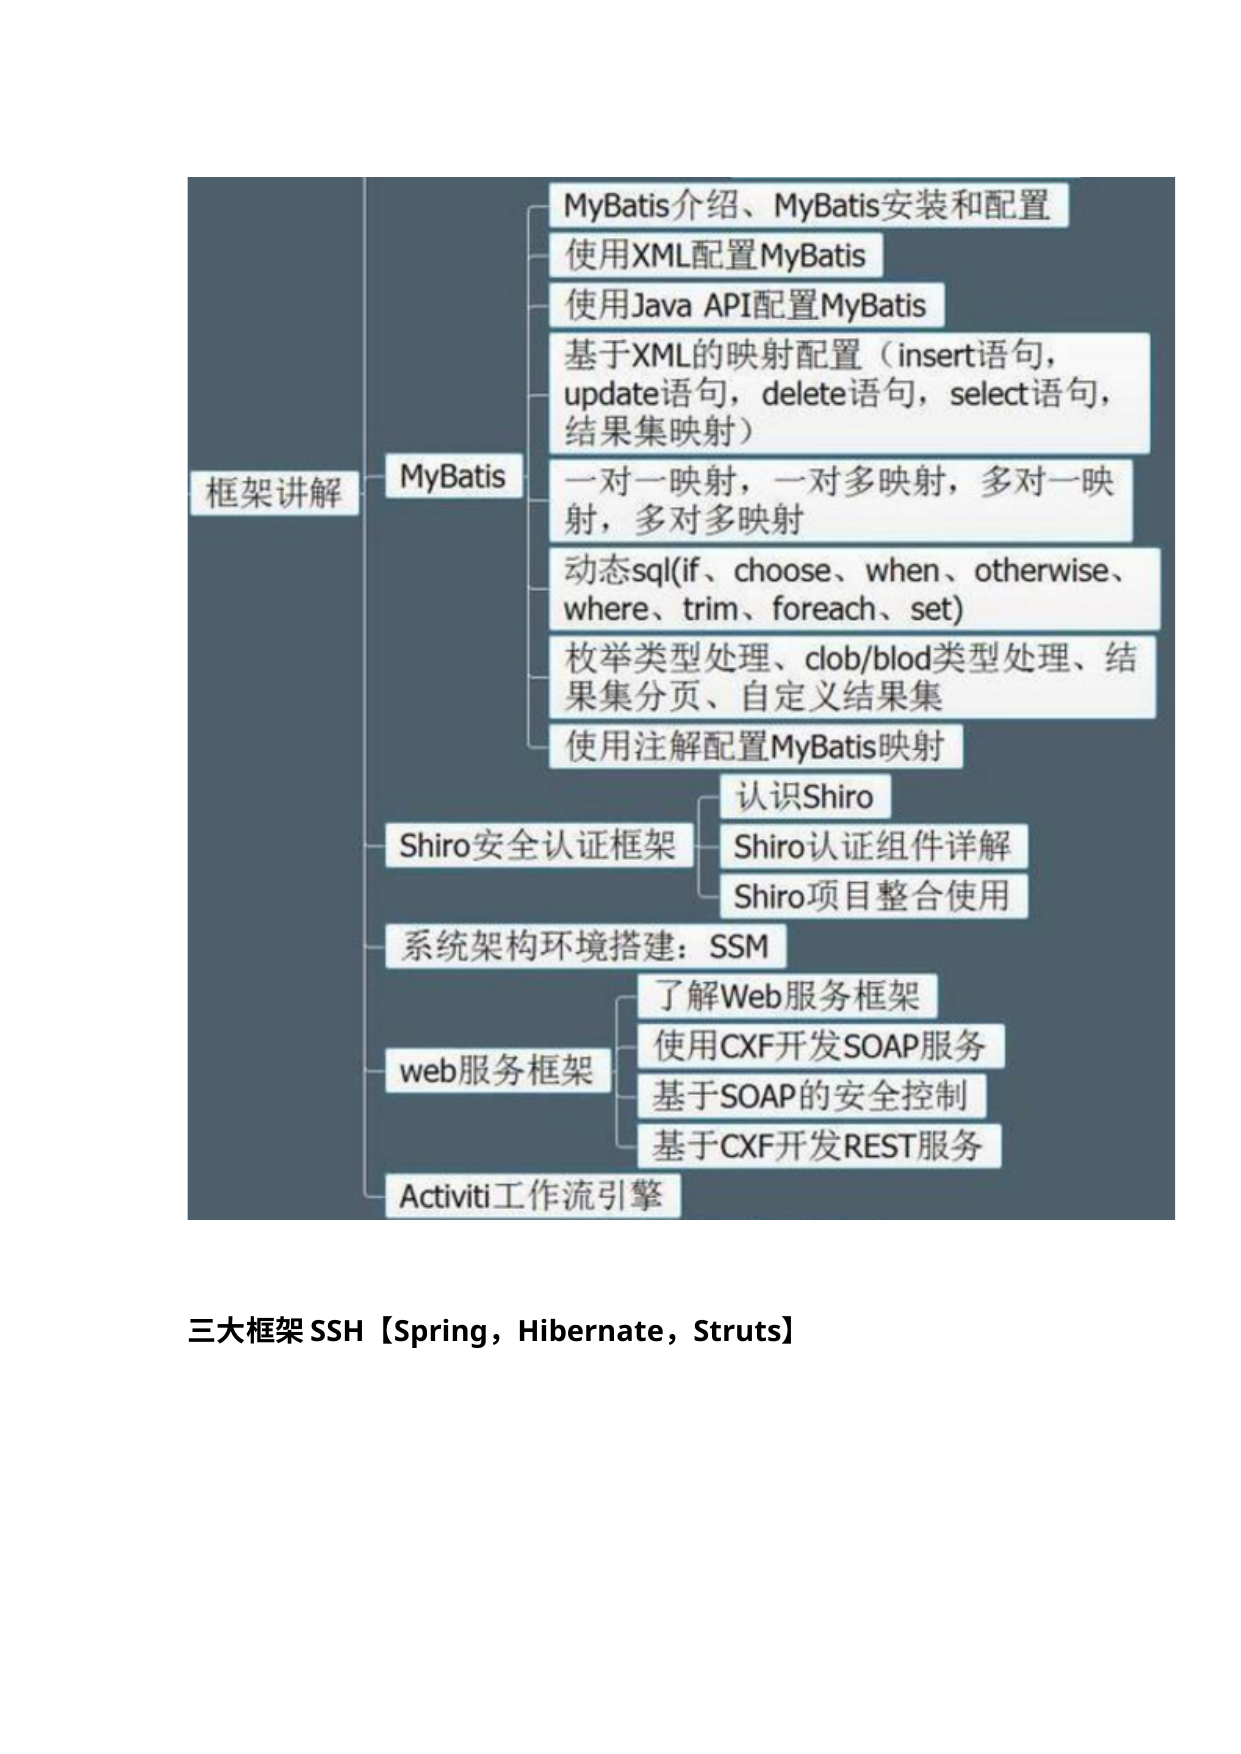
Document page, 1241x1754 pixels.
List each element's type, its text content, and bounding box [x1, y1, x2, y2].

subtitle 三大框架SSH【Spring，Hibernate，Struts】 [187, 1296, 1053, 1361]
picture [187, 177, 1175, 1220]
